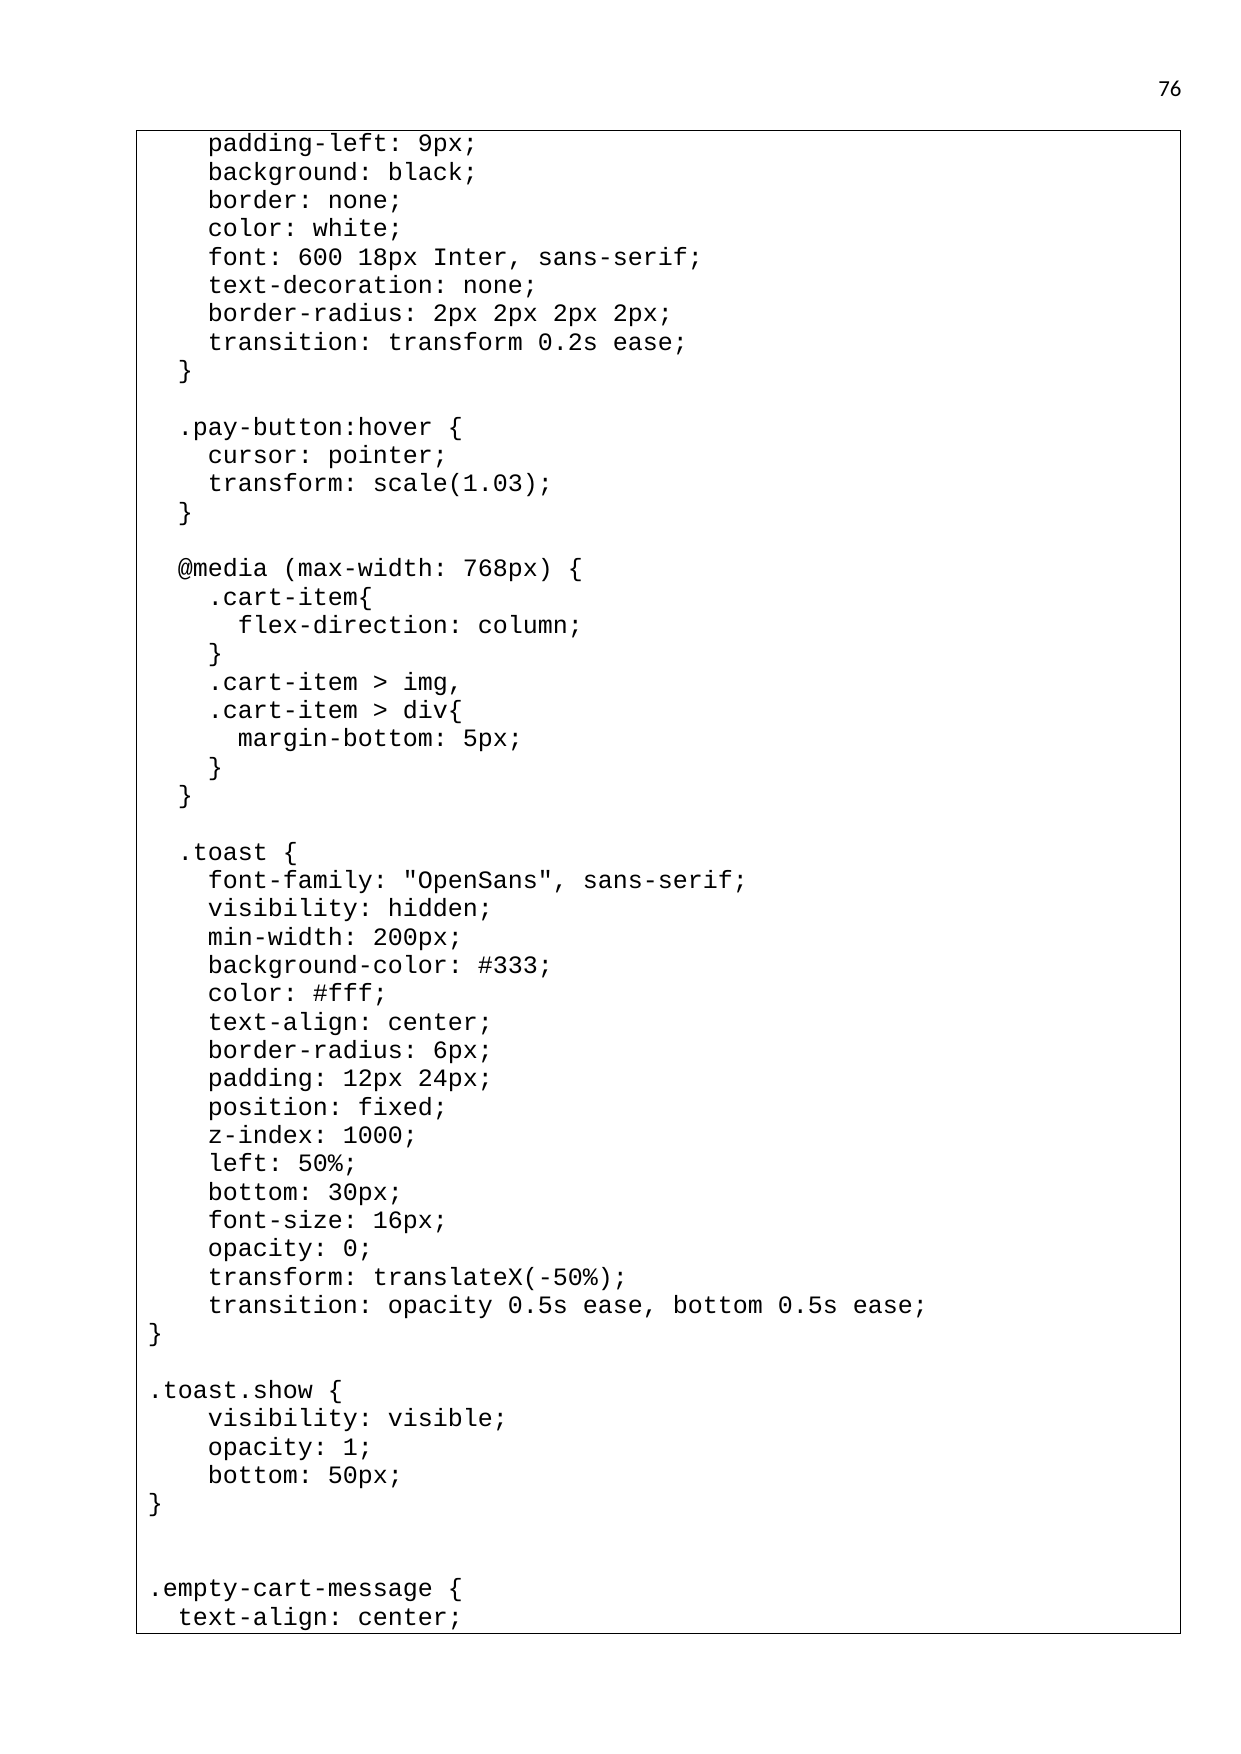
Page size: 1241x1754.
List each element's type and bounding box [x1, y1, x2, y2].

table_header [137, 131, 1180, 1633]
